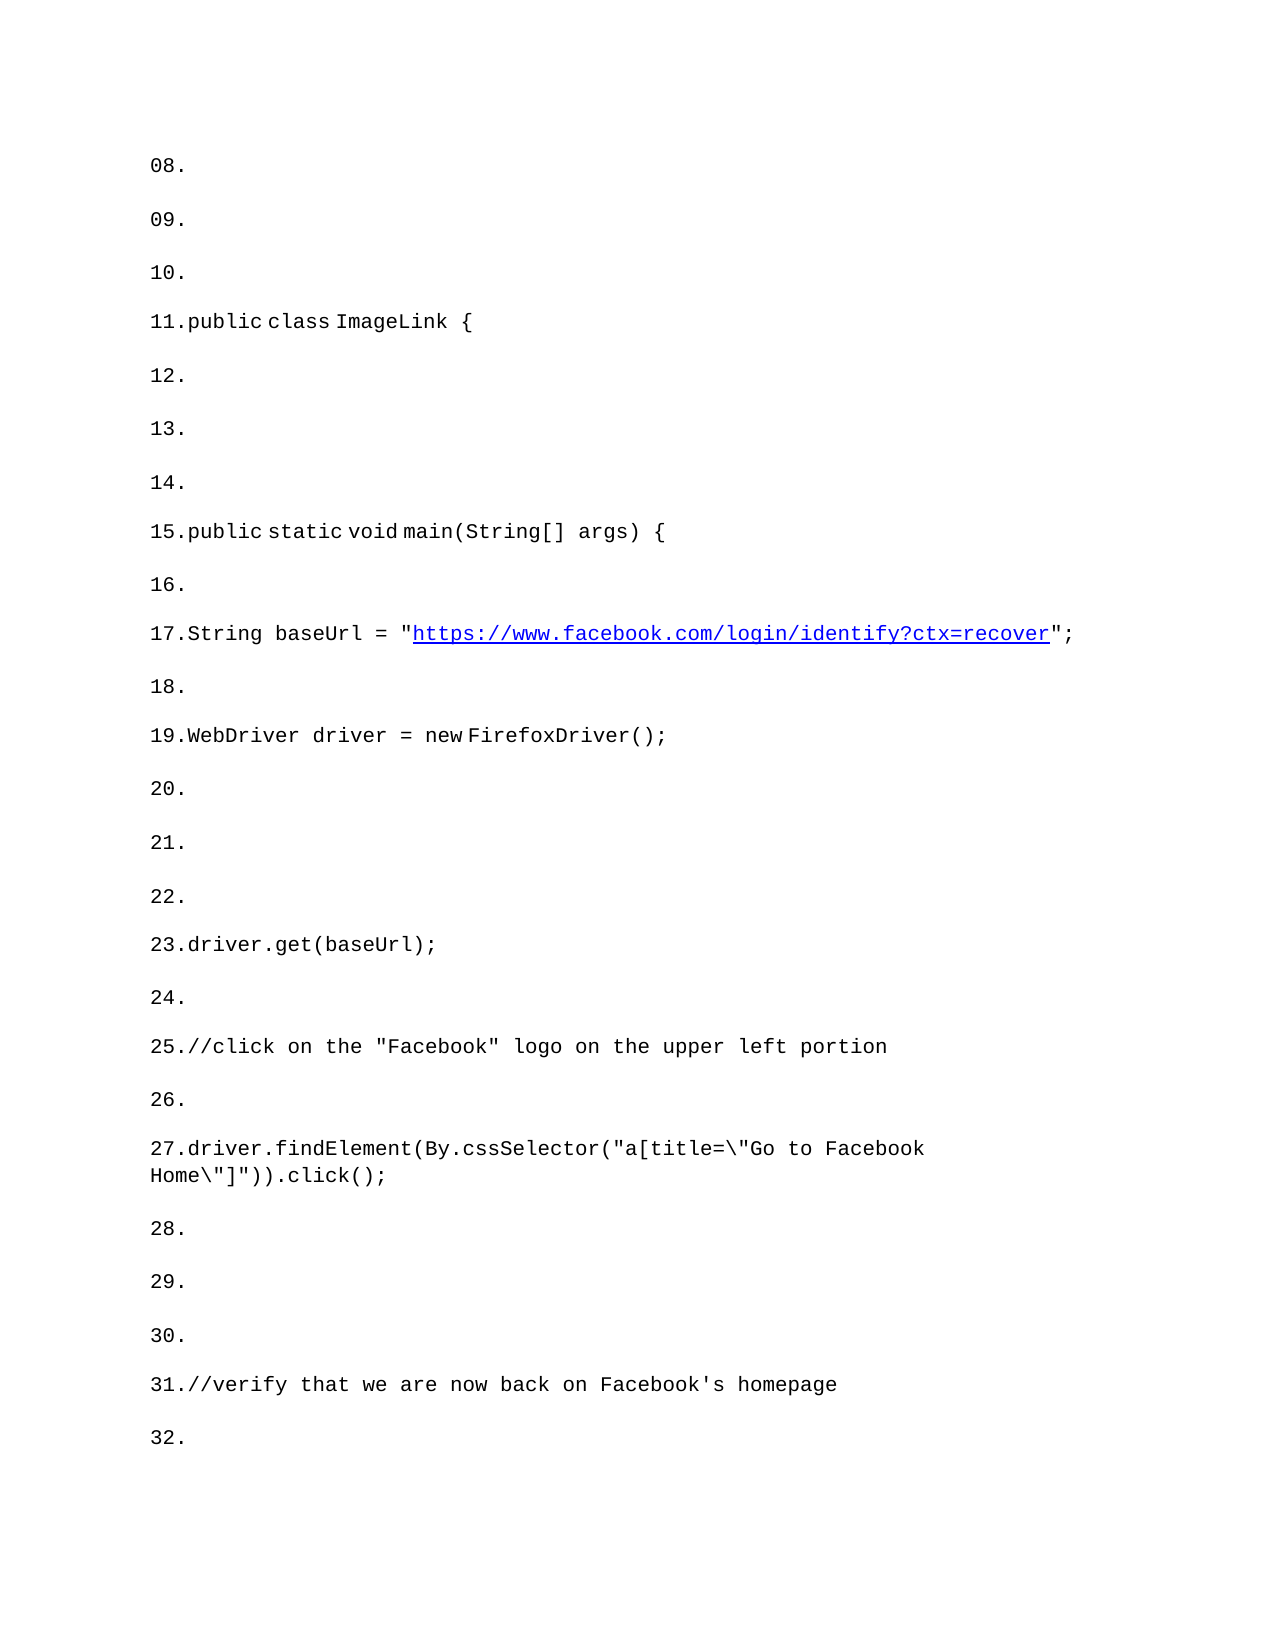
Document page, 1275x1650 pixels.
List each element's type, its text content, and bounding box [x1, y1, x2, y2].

text 31.//verify that we are now back on Facebook's homepage [150, 1374, 1125, 1397]
text 19.WebDriver driver = new FirefoxDriver(); [150, 725, 1125, 748]
text 10. [150, 257, 1125, 286]
text 15.public static void main(String[] args) { [150, 521, 1125, 544]
text 09. [150, 204, 1125, 232]
text 21. [150, 827, 1125, 856]
text 18. [150, 671, 1125, 699]
text 16. [150, 569, 1125, 598]
text 08. [150, 150, 1125, 178]
text 11.public class ImageLink { [150, 311, 1125, 334]
text 29. [150, 1267, 1125, 1295]
text 14. [150, 467, 1125, 496]
text 25.//click on the "Facebook" logo on the upper left portion [150, 1036, 1125, 1060]
text 28. [150, 1213, 1125, 1241]
text 24. [150, 982, 1125, 1011]
text 30. [150, 1320, 1125, 1349]
text 13. [150, 413, 1125, 442]
text 12. [150, 360, 1125, 388]
text 23.driver.get(baseUrl); [150, 934, 1125, 958]
text 32. [150, 1422, 1125, 1450]
text 20. [150, 773, 1125, 802]
text 26. [150, 1084, 1125, 1113]
text 27.driver.findElement(By.cssSelector("a[title=\"Go to Facebook Home\"]")).click(); [150, 1138, 1125, 1188]
text 17.String baseUrl = "https://www.facebook.com/login/identify?ctx=recover"; [150, 623, 1125, 647]
text 22. [150, 881, 1125, 909]
